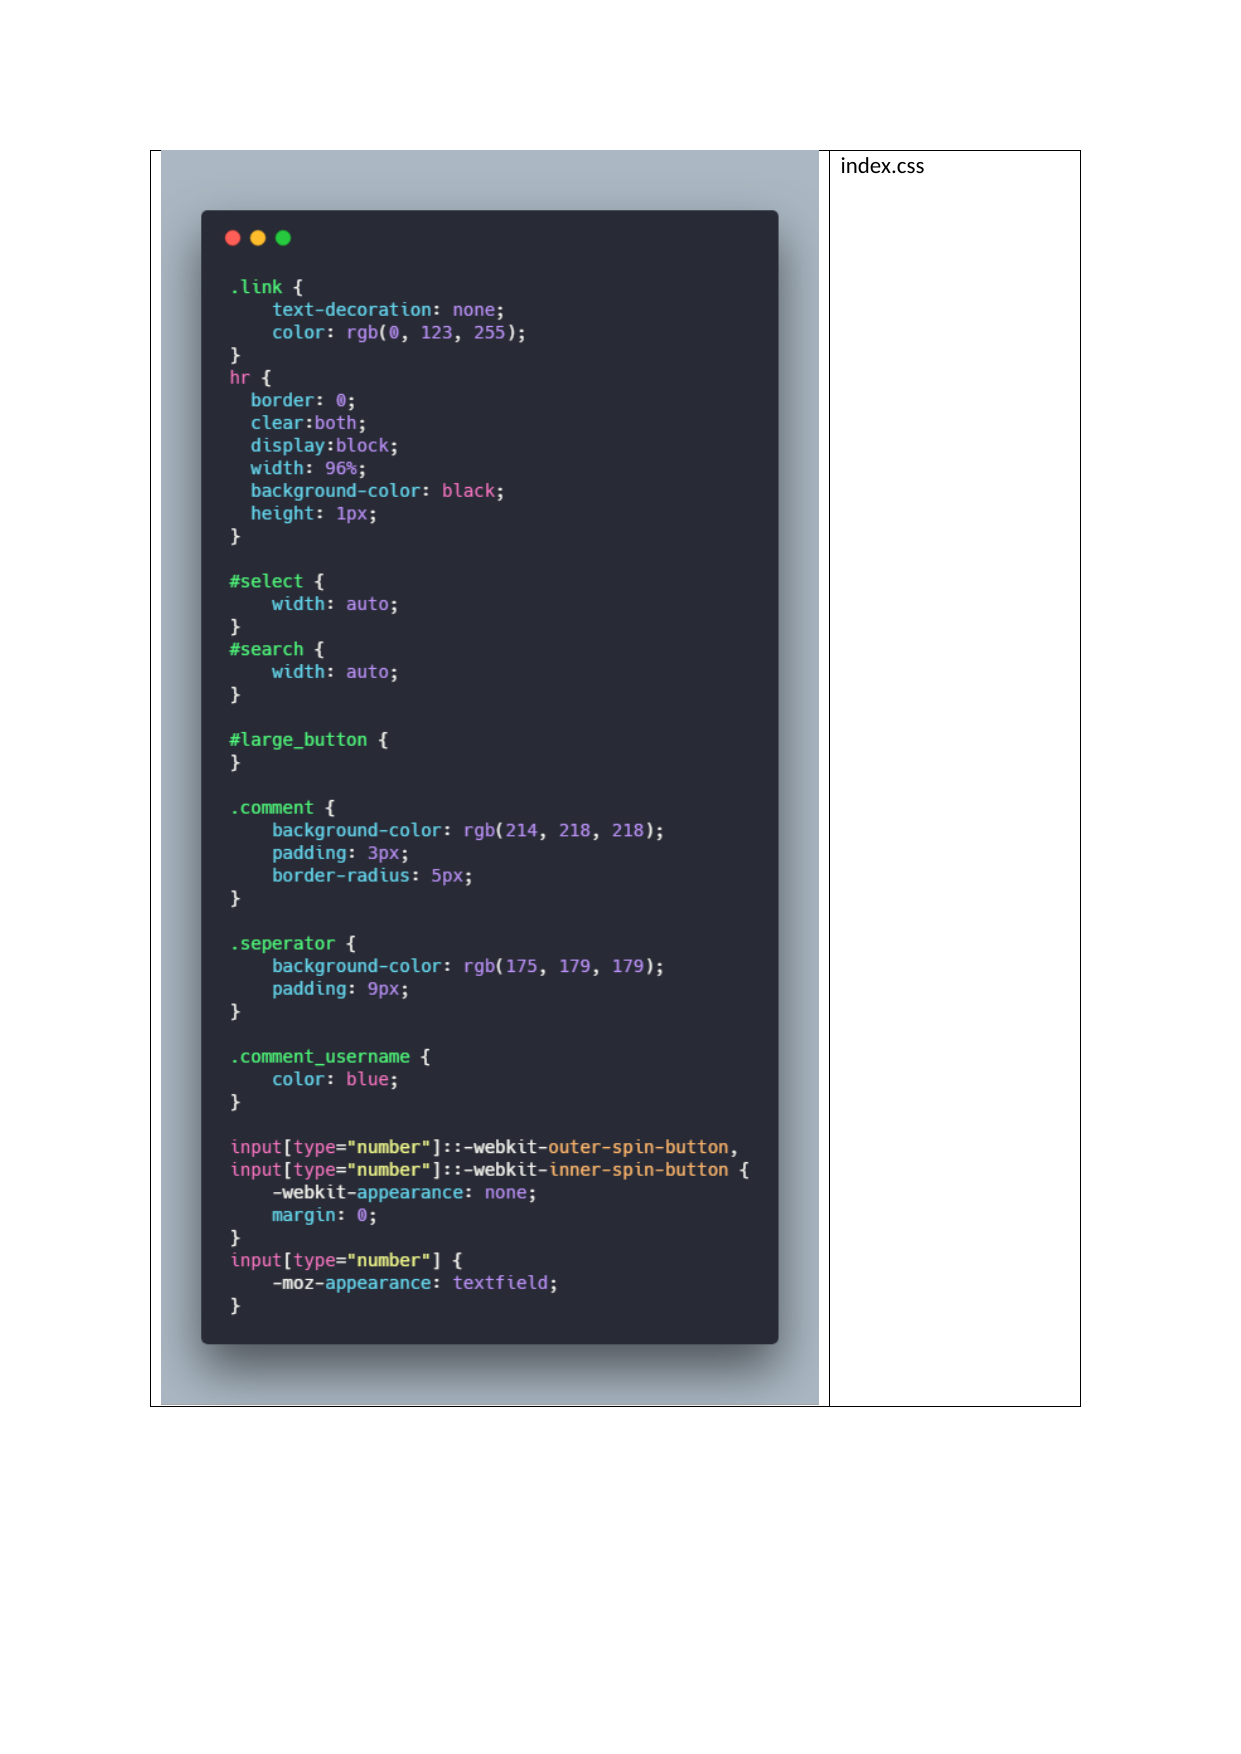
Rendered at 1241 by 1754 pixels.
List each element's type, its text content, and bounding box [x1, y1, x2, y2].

table_cell index.css [830, 151, 1080, 1406]
picture [161, 150, 819, 1406]
table_cell [151, 151, 161, 1406]
table_cell [819, 151, 829, 1406]
